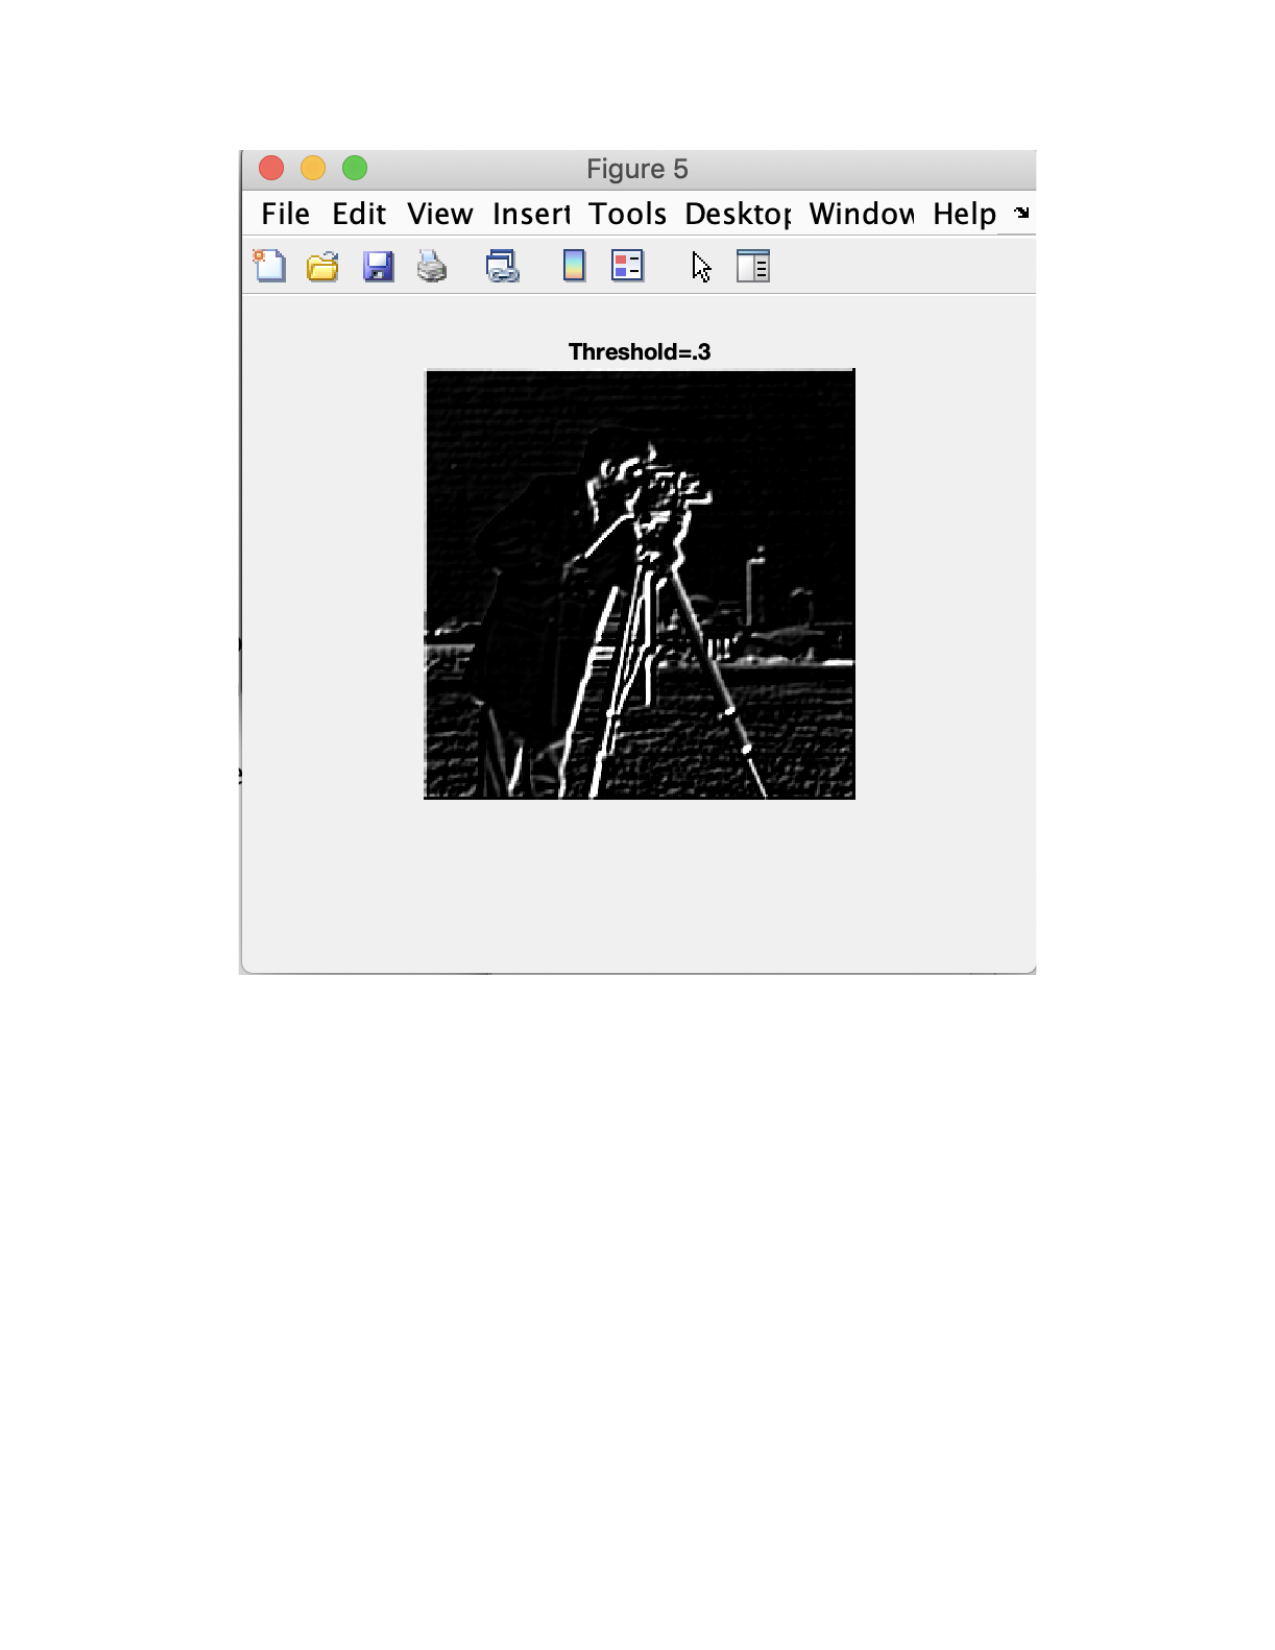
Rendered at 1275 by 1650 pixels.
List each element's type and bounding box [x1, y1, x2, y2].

picture [238, 150, 1037, 975]
